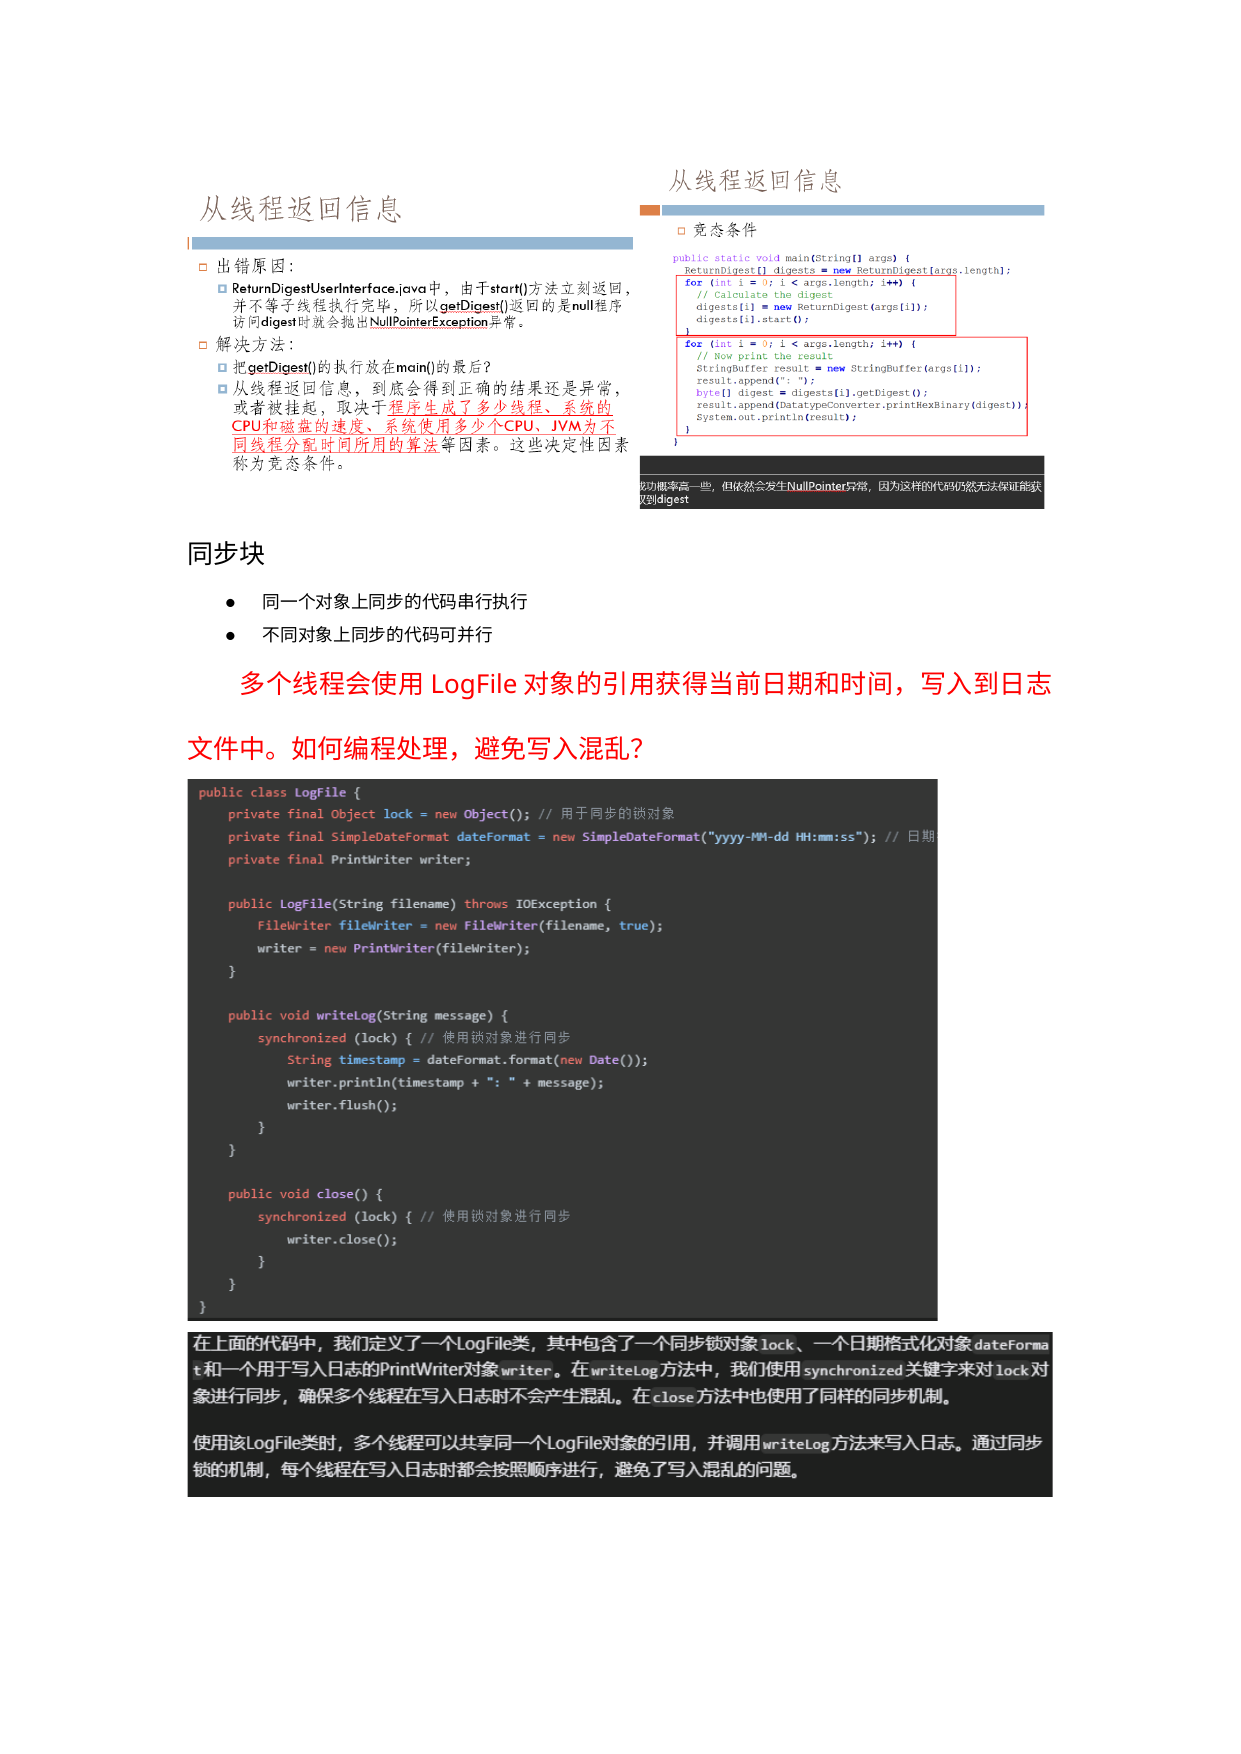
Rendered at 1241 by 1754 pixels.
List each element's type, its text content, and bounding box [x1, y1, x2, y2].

picture [187, 779, 938, 1321]
picture [187, 189, 633, 509]
text 同步块 [187, 519, 1053, 584]
picture [187, 1332, 1053, 1497]
list 不同对象上同步的代码可并行 [225, 617, 1053, 649]
text 多个线程会使用LogFile对象的引用获得当前日期和时间，写入到日志文件中。如何编程处理，避免写入混乱？ [187, 649, 1053, 779]
picture [639, 162, 1045, 509]
list 同一个对象上同步的代码串行执行 [225, 584, 1053, 617]
